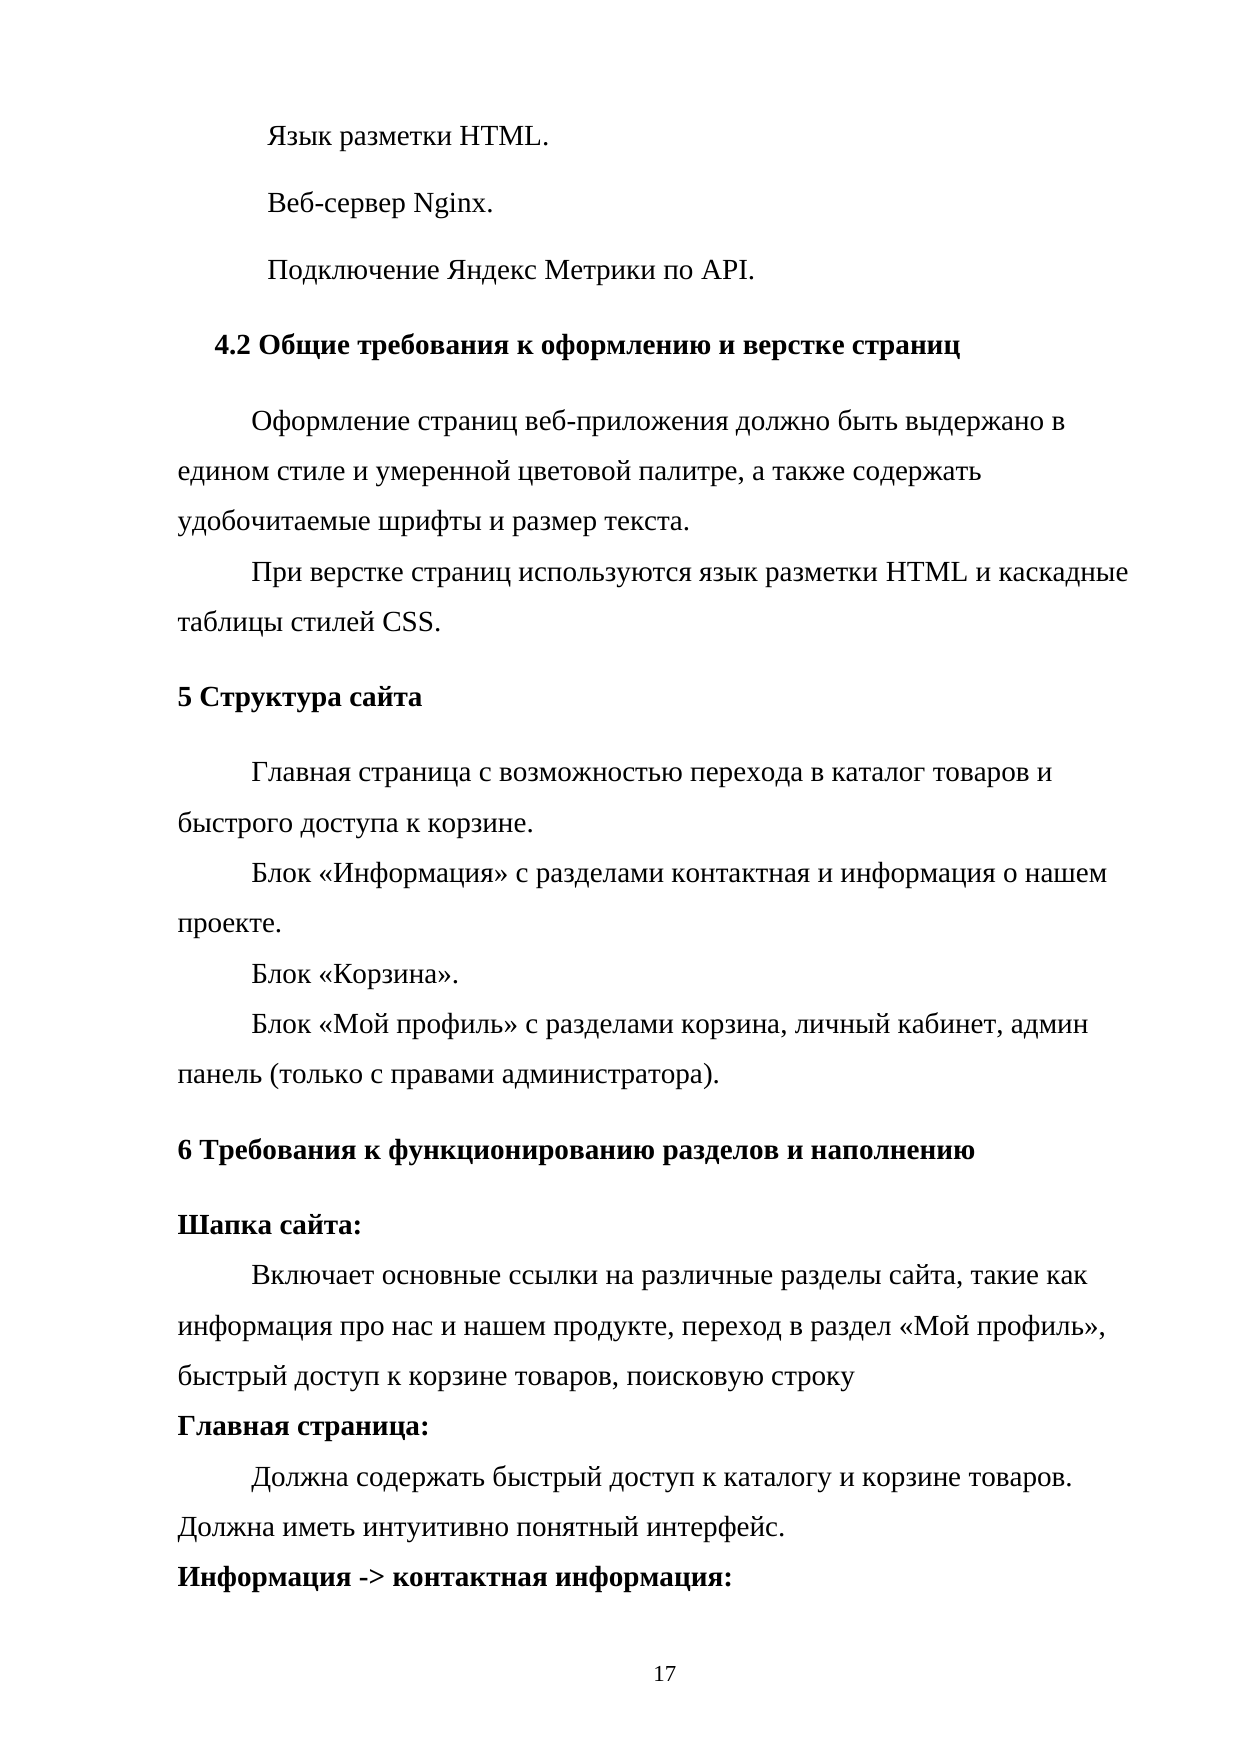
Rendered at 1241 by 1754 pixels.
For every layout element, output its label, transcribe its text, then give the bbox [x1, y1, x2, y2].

text Блок «Мой профиль» с разделами корзина, личный кабинет, админ панель (только с правами администратора). [177, 1006, 1152, 1090]
text Подключение Яндекс Метрики по API. [267, 252, 1152, 286]
text Блок «Информация» с разделами контактная и информация о нашем проекте. [177, 855, 1152, 939]
text Информация -> контактная информация: [177, 1559, 1152, 1593]
text Шапка сайта: [177, 1207, 1152, 1241]
text Главная страница с возможностью перехода в каталог товаров и быстрого доступа к корзине. [177, 754, 1152, 838]
text Главная страница: [177, 1408, 1152, 1442]
text Включает основные ссылки на различные разделы сайта, такие как информация про нас и нашем продукте, переход в раздел «Мой профиль», быстрый доступ к корзине товаров, поисковую строку [177, 1257, 1152, 1392]
text Требования к функционированию разделов и наполнению [177, 1132, 1152, 1165]
text Структура сайта [177, 679, 1152, 713]
text Веб-сервер Nginx. [267, 185, 1152, 219]
text Блок «Корзина». [177, 956, 1152, 989]
text Язык разметки HTML. [267, 118, 1152, 152]
list Общие требования к оформлению и верстке страниц [214, 327, 1152, 361]
text Оформление страниц веб-приложения должно быть выдержано в едином стиле и умеренной цветовой палитре, а также содержать удобочитаемые шрифты и размер текста. [177, 403, 1152, 537]
text Должна содержать быстрый доступ к каталогу и корзине товаров. Должна иметь интуитивно понятный интерфейс. [177, 1459, 1152, 1542]
text При верстке страниц используются язык разметки HTML и каскадные таблицы стилей CSS. [177, 554, 1152, 637]
